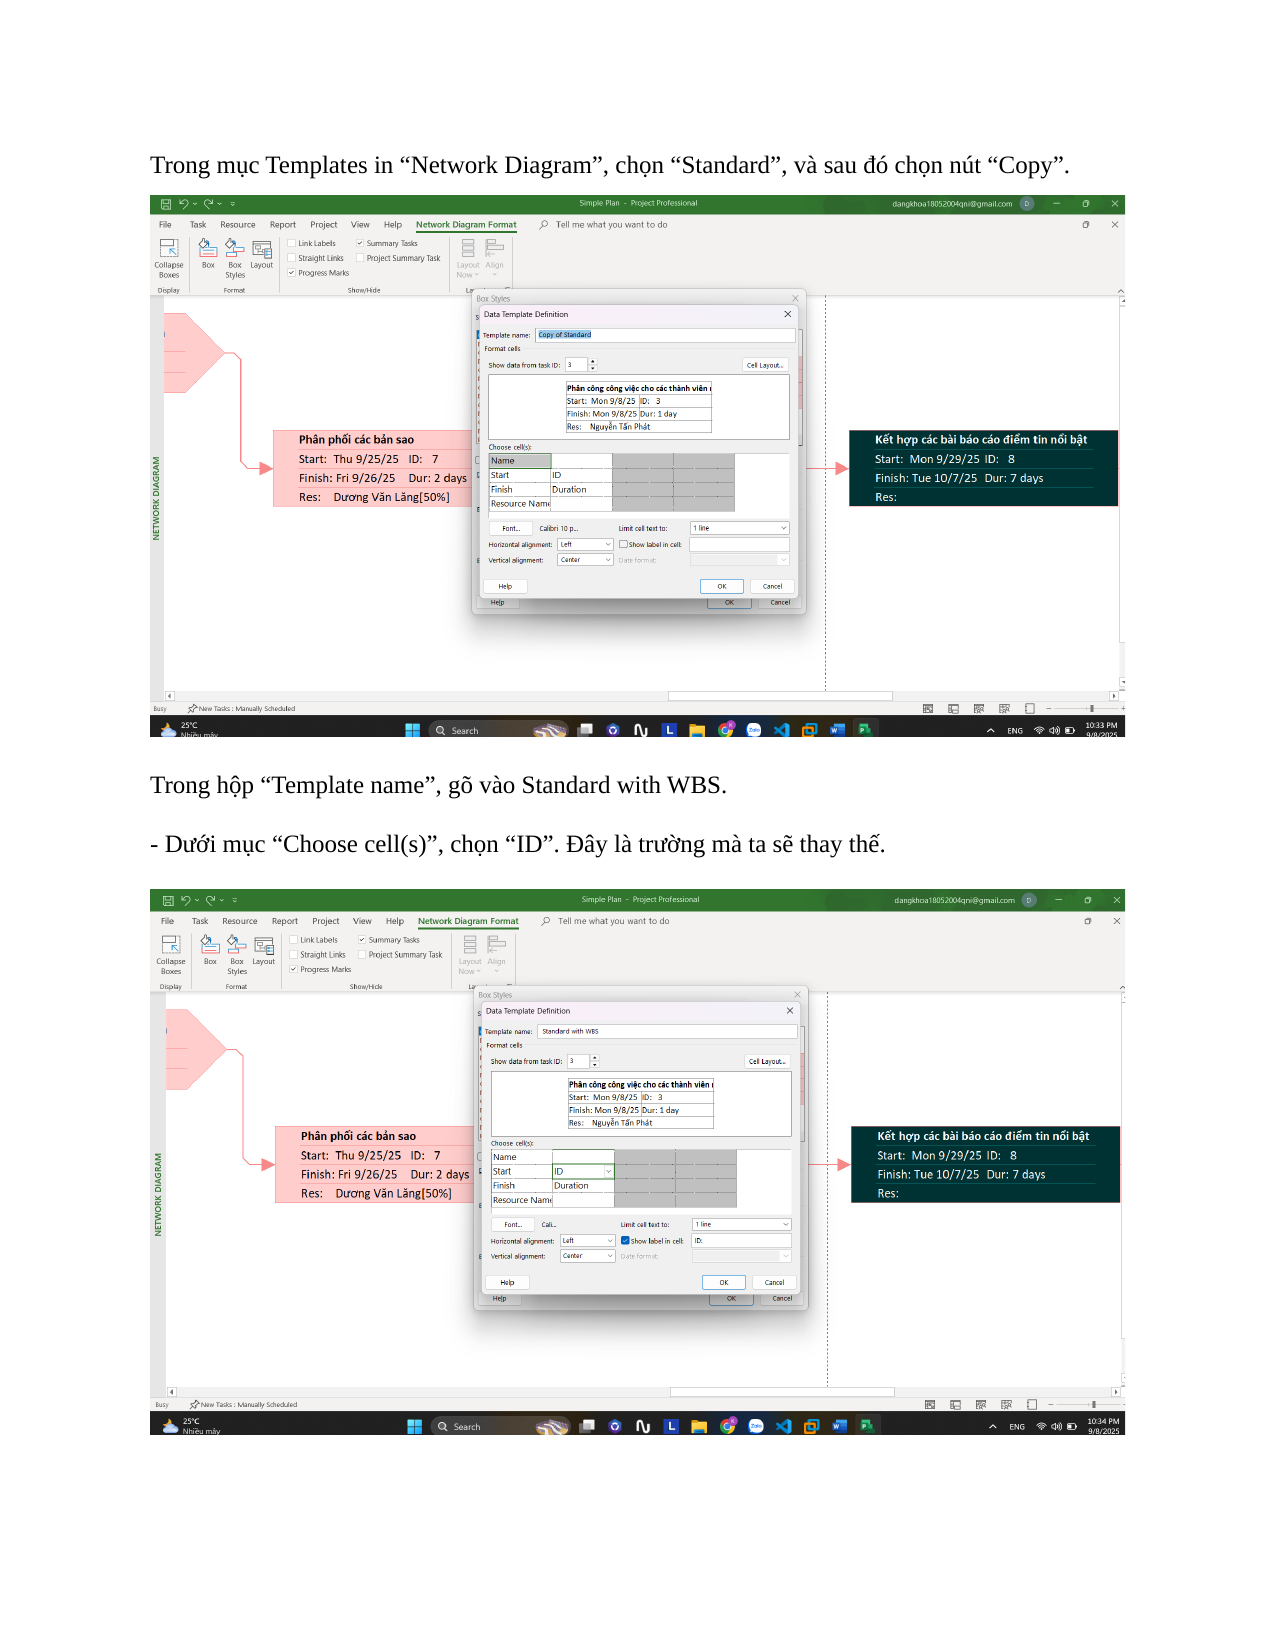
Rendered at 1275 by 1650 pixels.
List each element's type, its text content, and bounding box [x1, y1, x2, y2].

text Trong mục Templates in “Network Diagram”, chọn “Standard”, và sau đó chọn nút “Copy”. [150, 150, 1125, 195]
text Trong hộp “Template name”, gõ vào Standard with WBS. [150, 770, 1125, 798]
picture [150, 889, 1125, 1435]
text - Dưới mục “Choose cell(s)”, chọn “ID”. Đây là trường mà ta sẽ thay thế. [150, 829, 1125, 858]
picture [150, 195, 1125, 737]
